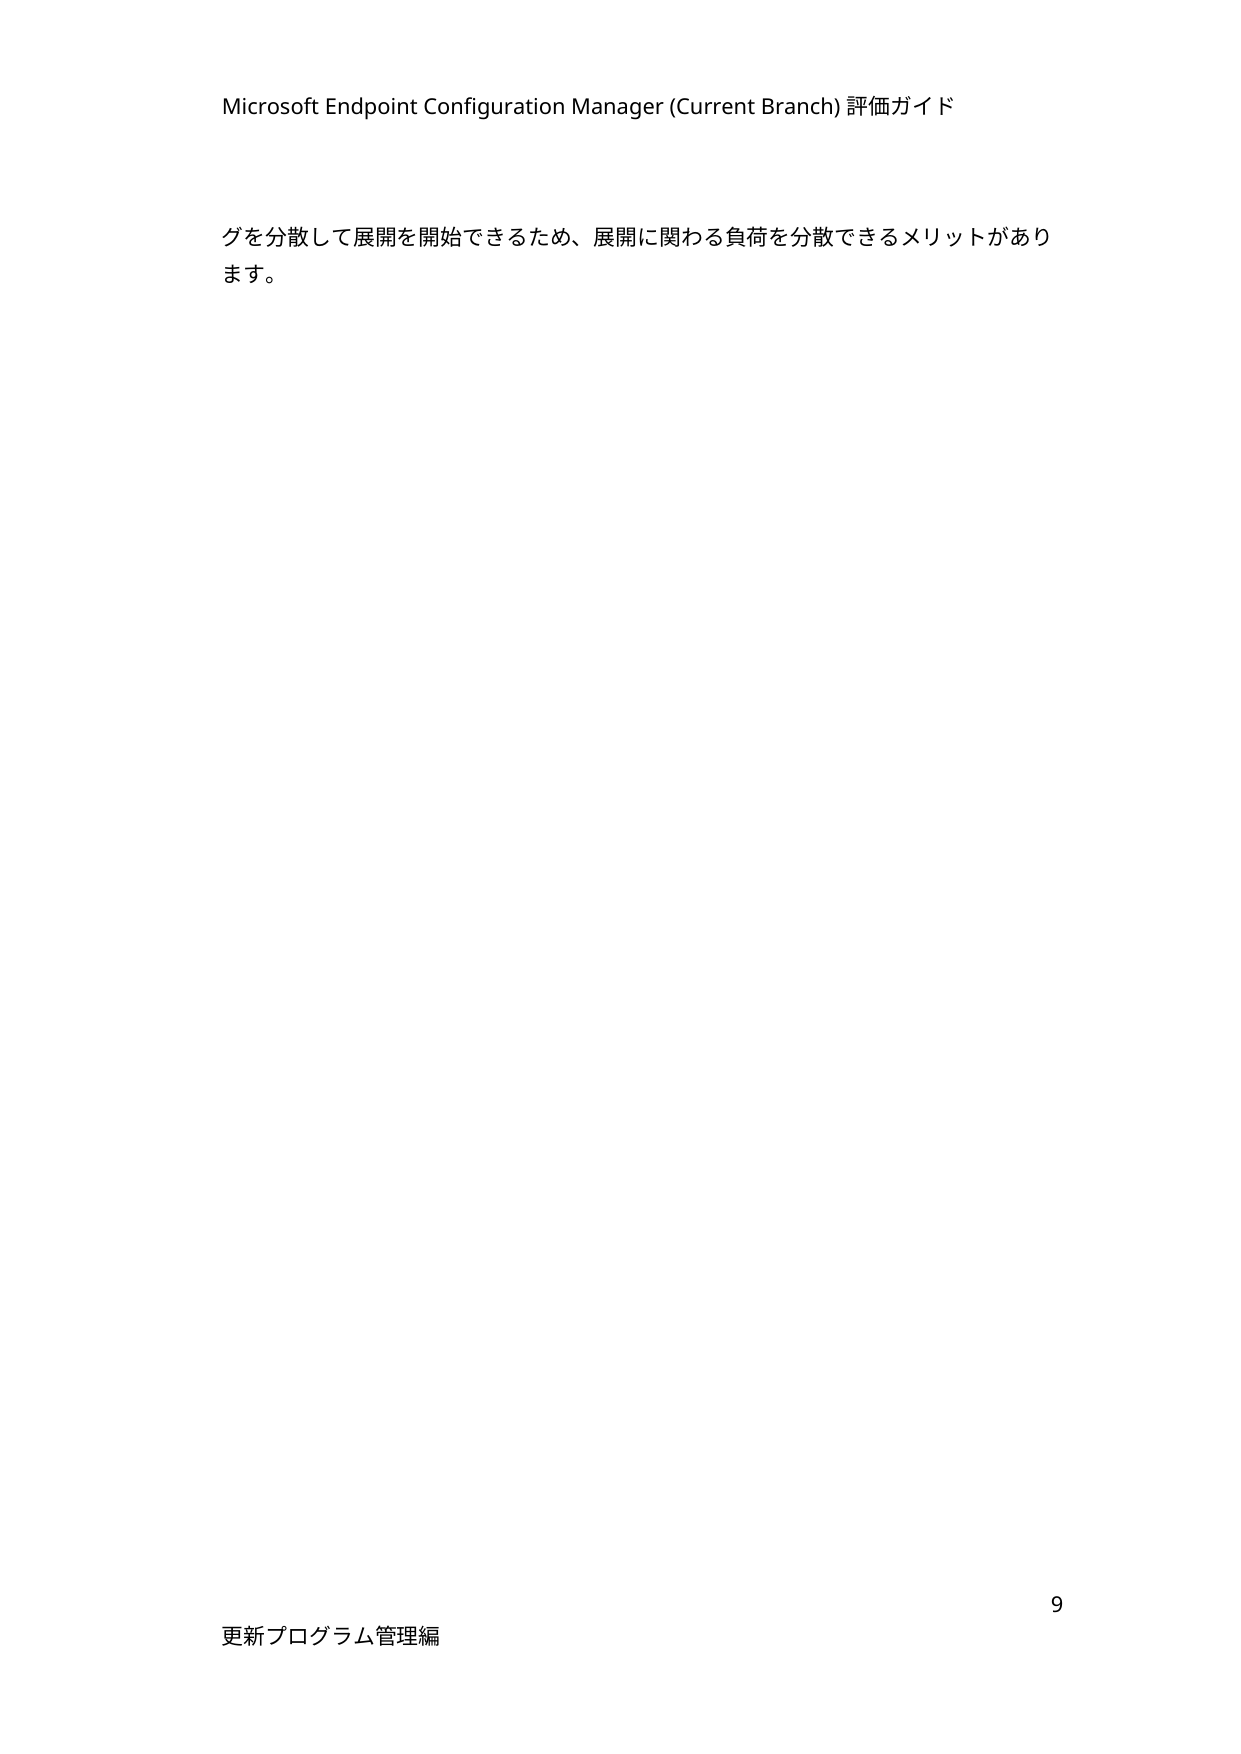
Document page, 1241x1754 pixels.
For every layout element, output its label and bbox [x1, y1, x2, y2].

text [222, 217, 1063, 292]
